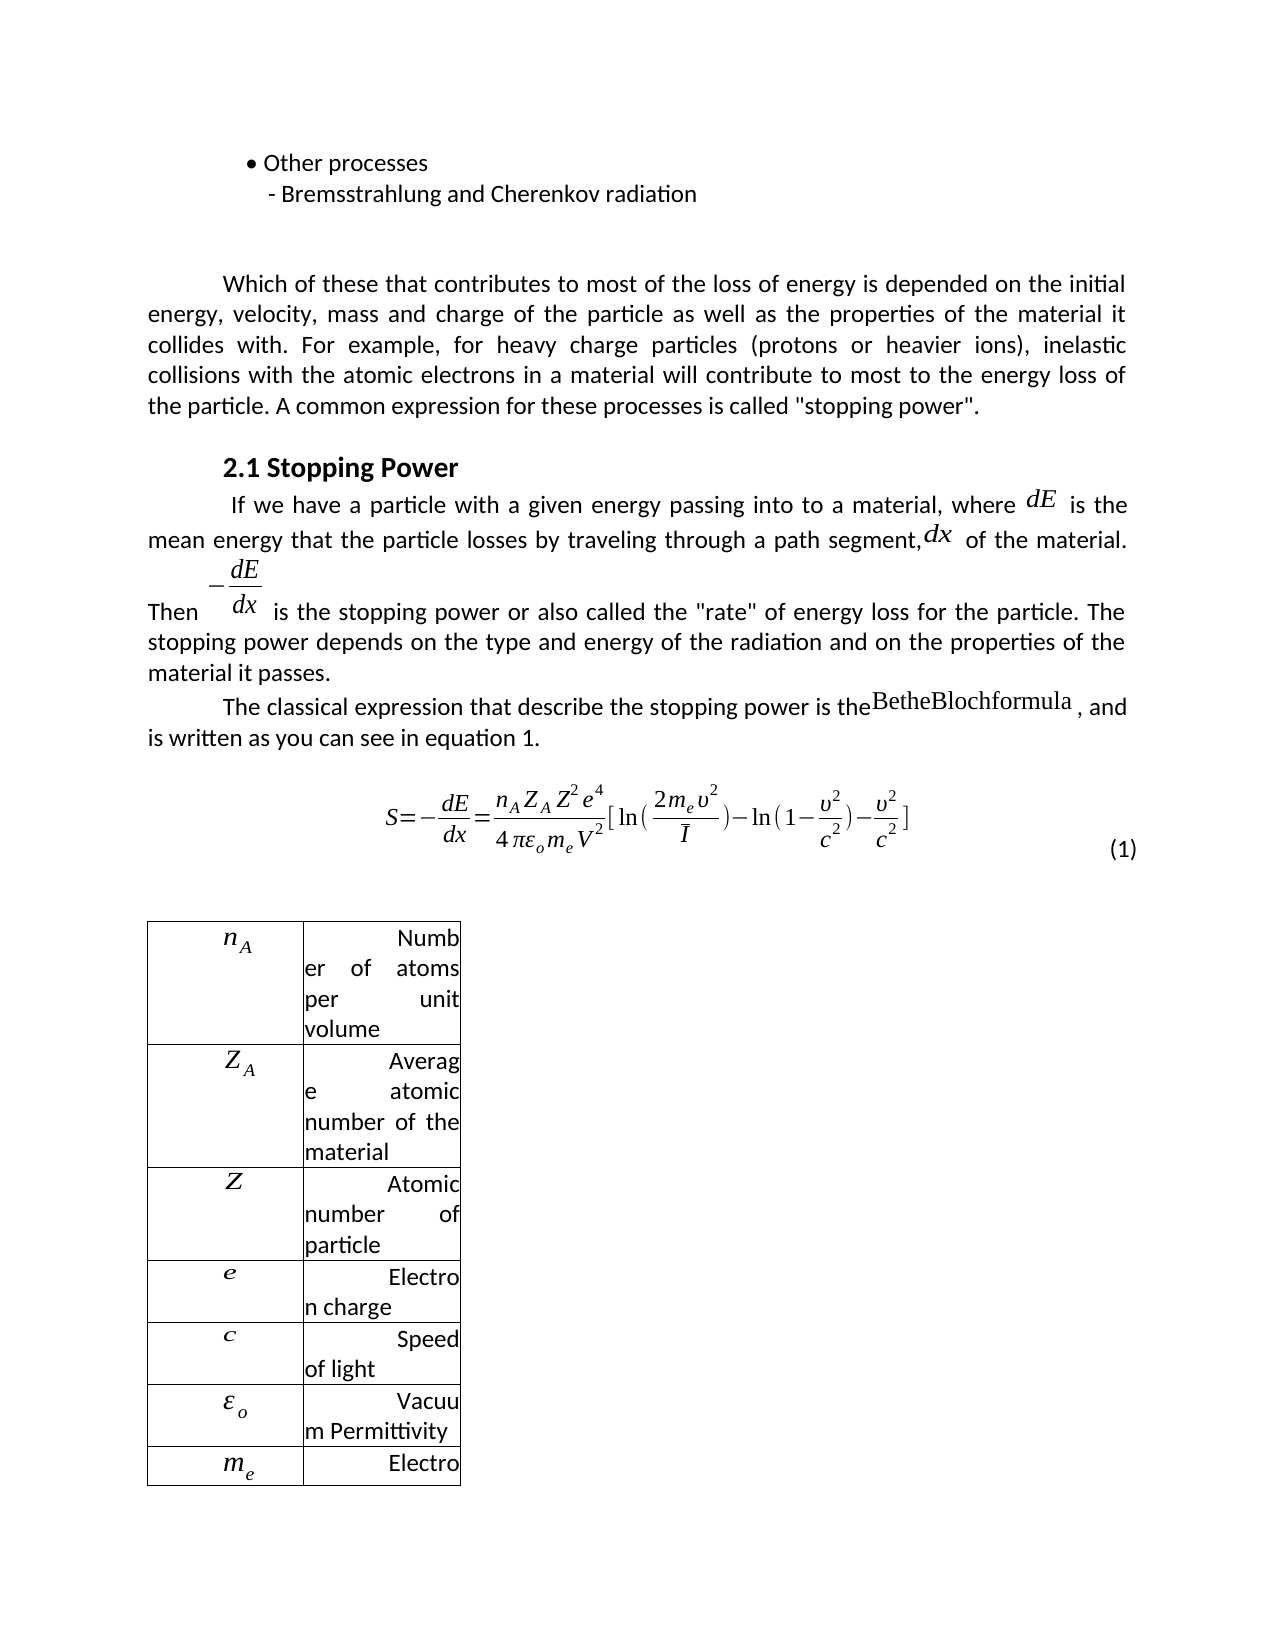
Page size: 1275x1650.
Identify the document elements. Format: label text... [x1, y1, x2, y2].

table_cell [148, 1168, 303, 1259]
table_cell Electron charge [304, 1261, 460, 1322]
table_header [148, 922, 303, 1044]
table_cell [148, 1261, 303, 1322]
text • Other processes [148, 148, 1127, 178]
table_cell [148, 1323, 303, 1384]
table_cell [148, 1045, 303, 1167]
table_header Number of atoms per unit volume [304, 922, 460, 1044]
text Which of these that contributes to most of the loss of energy is depended on the initial energy, velocity, mass and charge of the particle as well as the properties of the material it collides with. For example, for heavy charge particles (protons or heavier ions), inelastic collisions with the atomic electrons in a material will contribute to most to the energy loss of the particle. A common expression for these processes is called "stopping power". [148, 268, 1127, 421]
text The classical expression that describe the stopping power is the, and is written as you can see in equation 1. [148, 687, 1127, 753]
text If we have a particle with a given energy passing into to a material, where is the mean energy that the particle losses by traveling through a path segment, of the material. Then is the stopping power or also called the "rate" of energy loss for the particle. The stopping power depends on the type and energy of the radiation and on the properties of the material it passes. [148, 485, 1127, 687]
subtitle 2.1 Stopping Power [148, 449, 1127, 485]
table_cell [148, 1447, 303, 1485]
table_cell Atomic number of particle [304, 1168, 460, 1259]
table_cell Vacuum Permittivity [304, 1385, 460, 1446]
table_cell Electron rest mass [304, 1447, 460, 1485]
table_cell Average atomic number of the material [304, 1045, 460, 1167]
table_cell Speed of light [304, 1323, 460, 1384]
table_cell [148, 1385, 303, 1446]
text - Bremsstrahlung and Cherenkov radiation [148, 178, 1127, 209]
text (1) [148, 781, 1127, 863]
